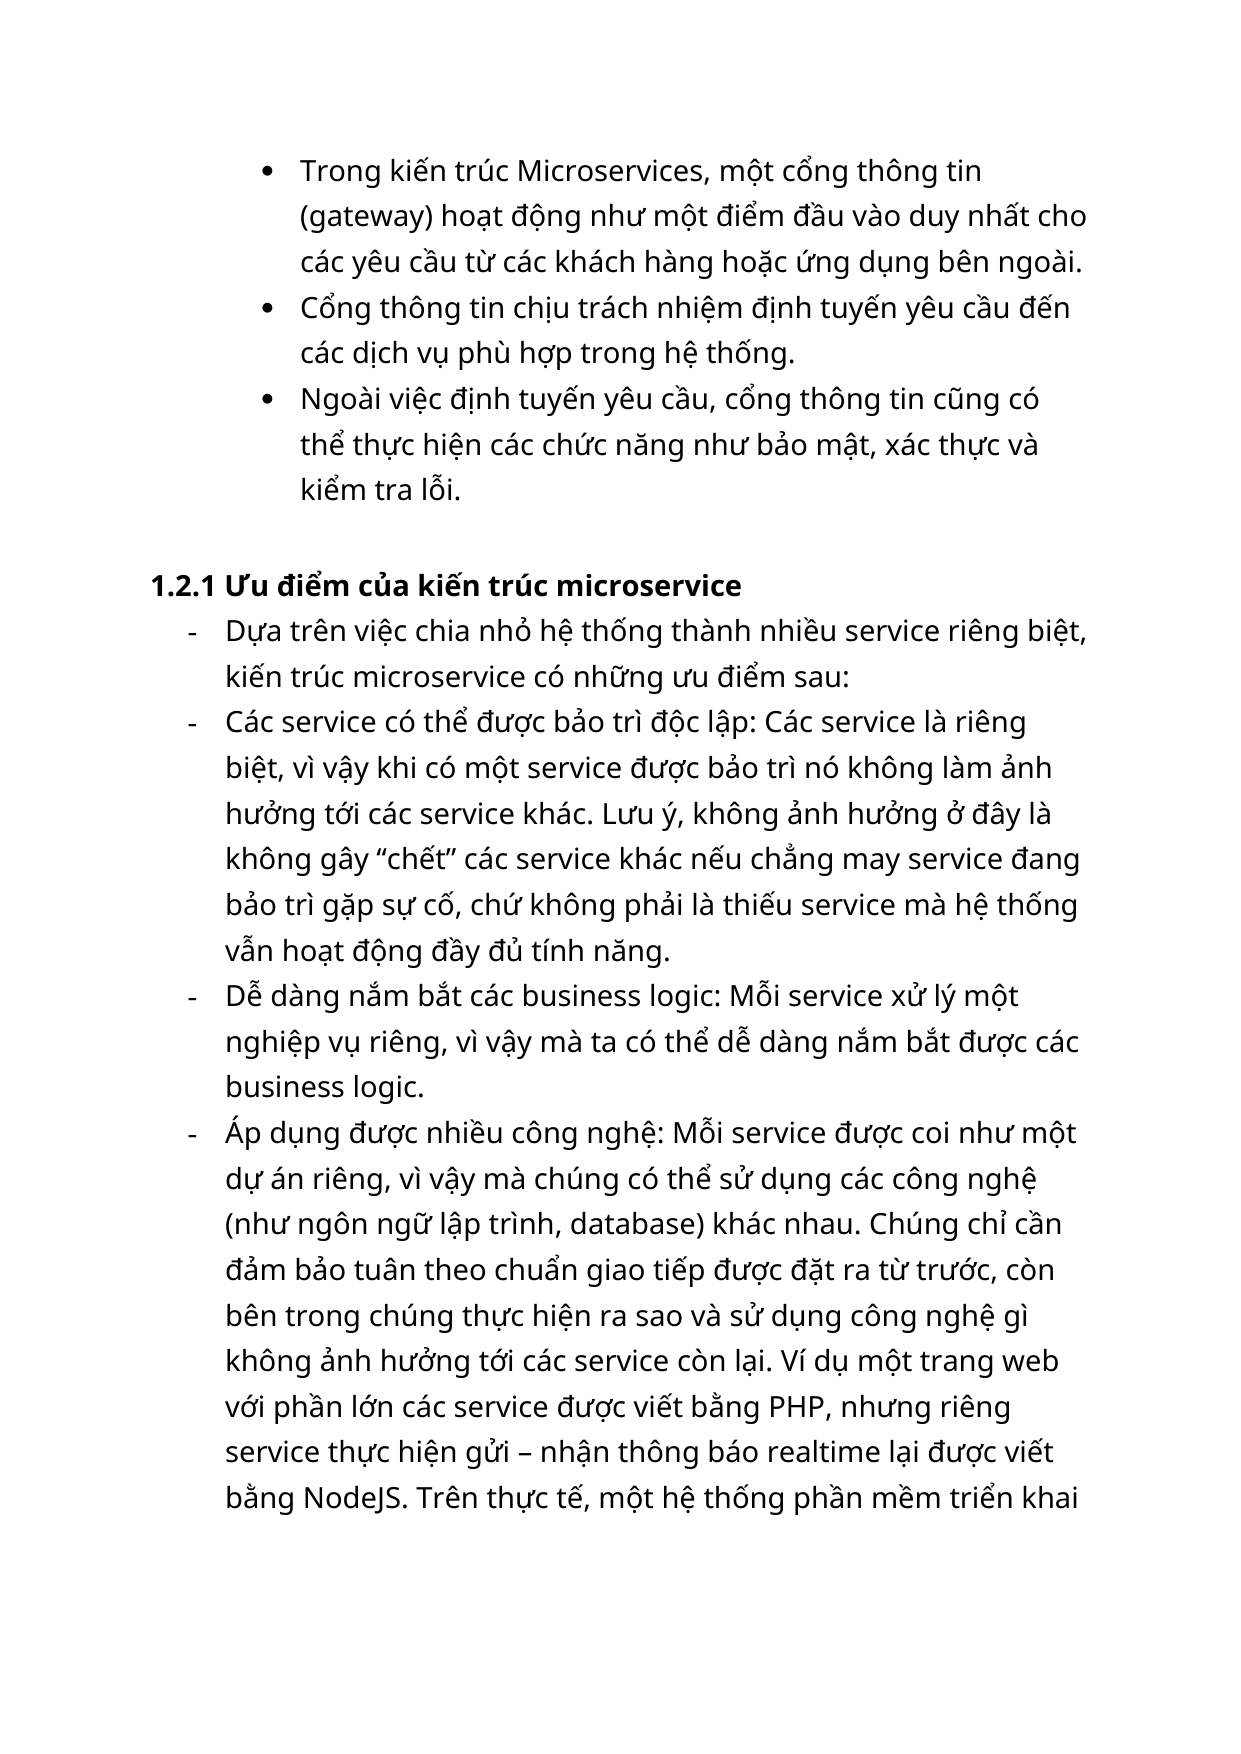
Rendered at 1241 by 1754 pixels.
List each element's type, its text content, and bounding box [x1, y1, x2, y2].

list Trong kiến trúc Microservices, một cổng thông tin (gateway) hoạt động như một điểm đầu vào duy nhất cho các yêu cầu từ các khách hàng hoặc ứng dụng bên ngoài. [262, 150, 1090, 281]
list Cổng thông tin chịu trách nhiệm định tuyến yêu cầu đến các dịch vụ phù hợp trong hệ thống. [262, 287, 1090, 372]
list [187, 1112, 1090, 1517]
subtitle 1.2.1 Ưu điểm của kiến trúc microservice [150, 565, 1090, 604]
list Dễ dàng nắm bắt các business logic: Mỗi service xử lý một nghiệp vụ riêng, vì vậy mà ta có thể dễ dàng nắm bắt được các business logic. [187, 975, 1090, 1106]
list Ngoài việc định tuyến yêu cầu, cổng thông tin cũng có thể thực hiện các chức năng như bảo mật, xác thực và kiểm tra lỗi. [262, 378, 1090, 509]
list Dựa trên việc chia nhỏ hệ thống thành nhiều service riêng biệt, kiến trúc microservice có những ưu điểm sau: [187, 610, 1090, 696]
list Các service có thể được bảo trì độc lập: Các service là riêng biệt, vì vậy khi có một service được bảo trì nó không làm ảnh hưởng tới các service khác. Lưu ý, không ảnh hưởng ở đây là không gây “chết” các service khác nếu chẳng may service đang bảo trì gặp sự cố, chứ không phải là thiếu service mà hệ thống vẫn hoạt động đầy đủ tính năng. [187, 702, 1090, 969]
